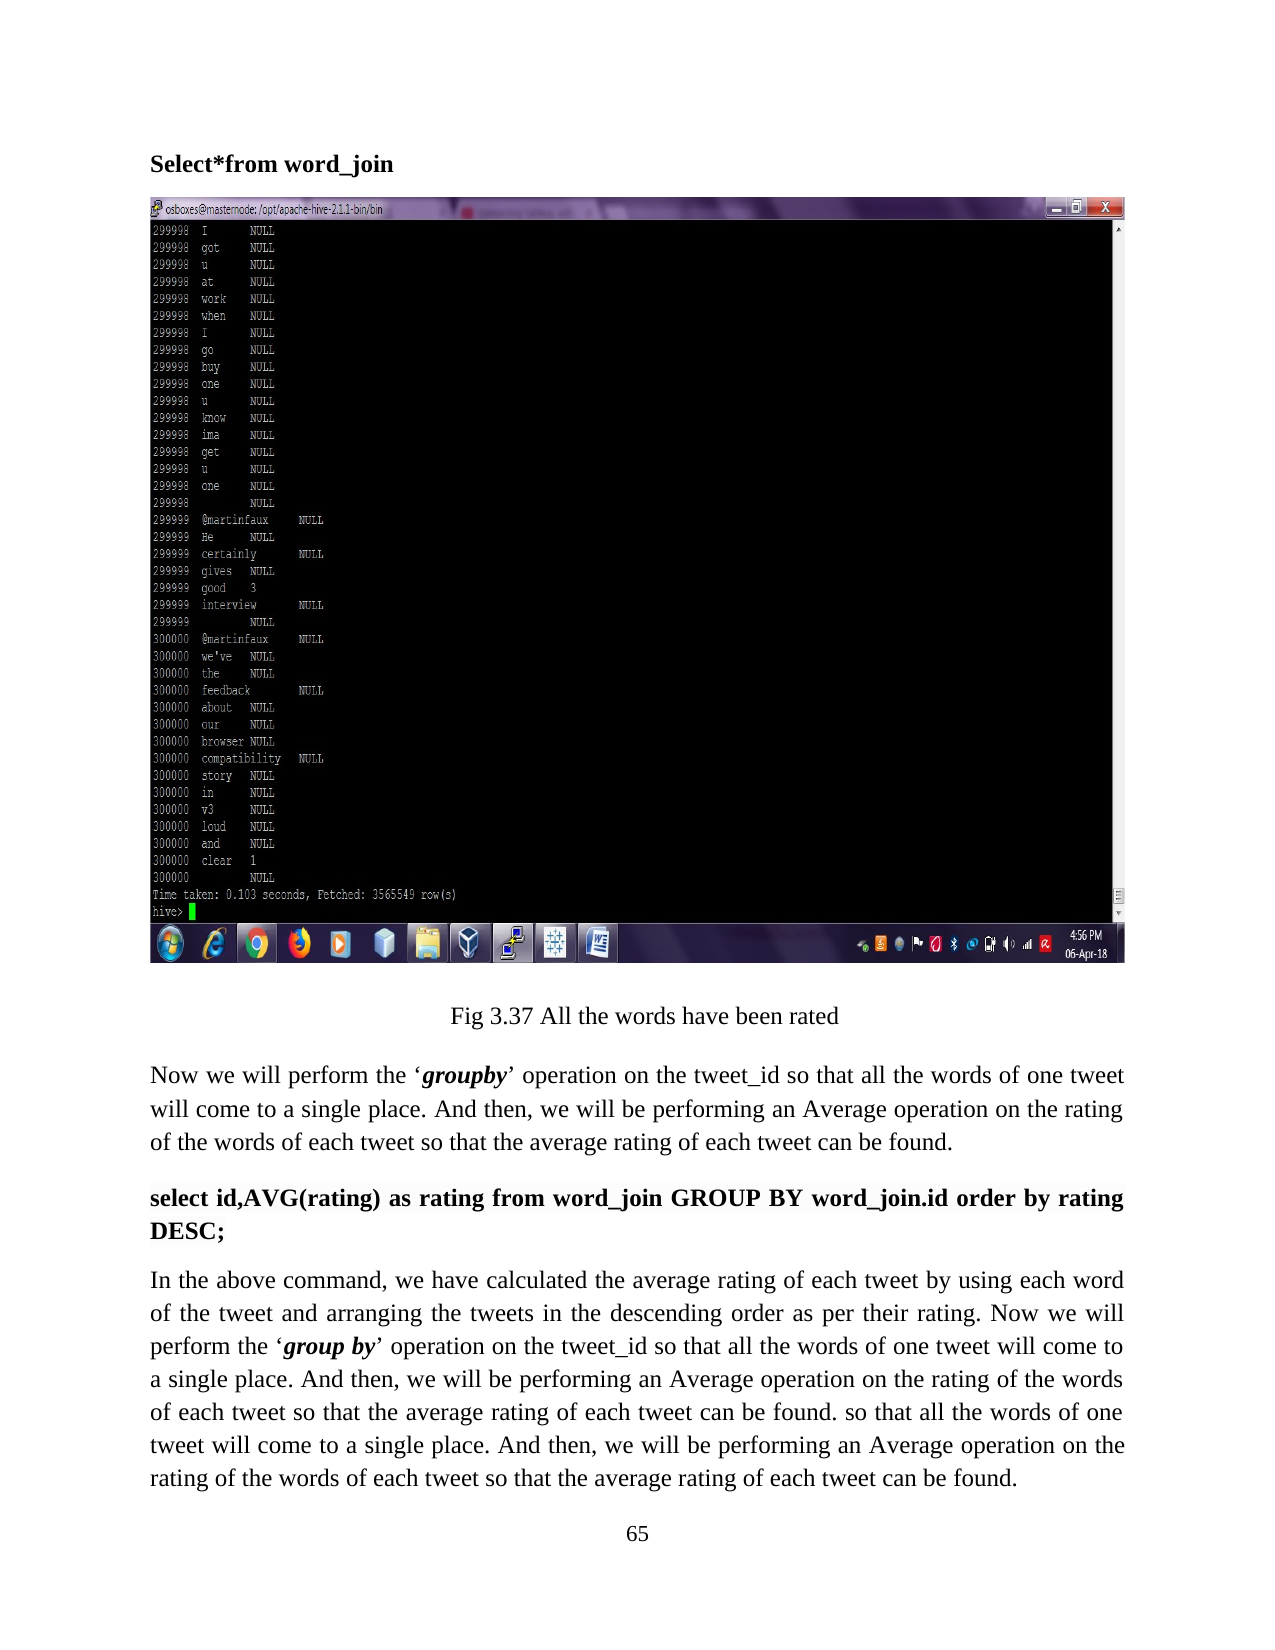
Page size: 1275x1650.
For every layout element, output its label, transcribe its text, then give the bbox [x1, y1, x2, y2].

subtitle select id,AVG(rating) as rating from word_join GROUP BY word_join.id order by rating DESC; [150, 1212, 1125, 1245]
text Fig 3.37 All the words have been rated [450, 1001, 1210, 1029]
text Now we will perform the ‘groupby’ operation on the tweet_id so that all the words of one tweet will come to a single place. And then, we will be performing an Average operation on the rating of the words of each tweet so that the average rating of each tweet can be found. [150, 1061, 1125, 1155]
text In the above command, we have calculated the average rating of each tweet by using each word of the tweet and arranging the tweets in the descending order as per their rating. Now we will perform the ‘group by’ operation on the tweet_id so that all the words of one tweet will come to a single place. And then, we will be performing an Average operation on the rating of the words of each tweet so that the average rating of each tweet can be found. so that all the words of one tweet will come to a single place. And then, we will be performing an Average operation on the rating of the words of each tweet so that the average rating of each tweet can be found. [150, 1265, 1125, 1492]
subtitle Select*from word_join [150, 149, 1210, 178]
picture [150, 197, 1125, 963]
